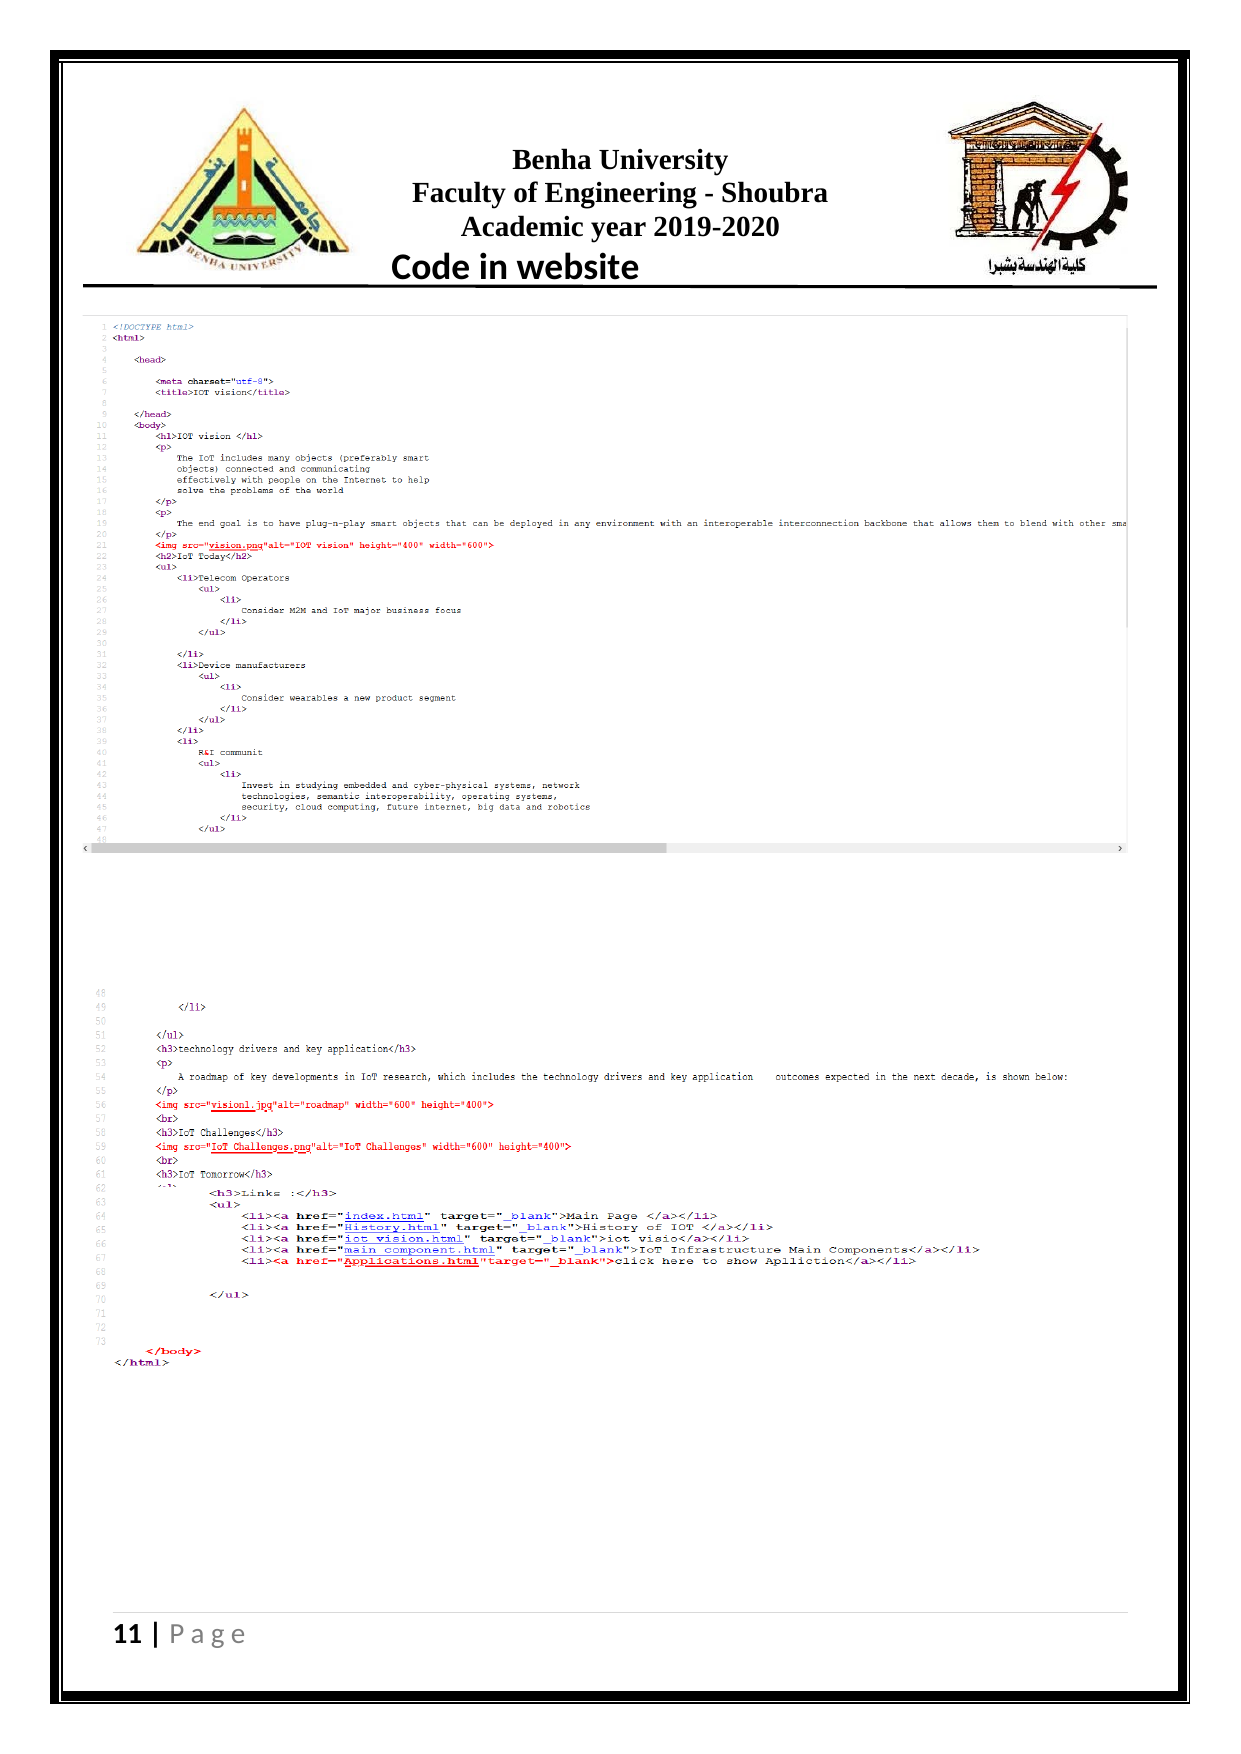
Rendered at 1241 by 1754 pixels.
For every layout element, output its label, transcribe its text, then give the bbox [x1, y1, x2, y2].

picture [82, 315, 1128, 853]
picture [81, 986, 1128, 1368]
picture [921, 95, 1128, 243]
picture [112, 77, 373, 243]
text Code in website [112, 243, 1128, 288]
